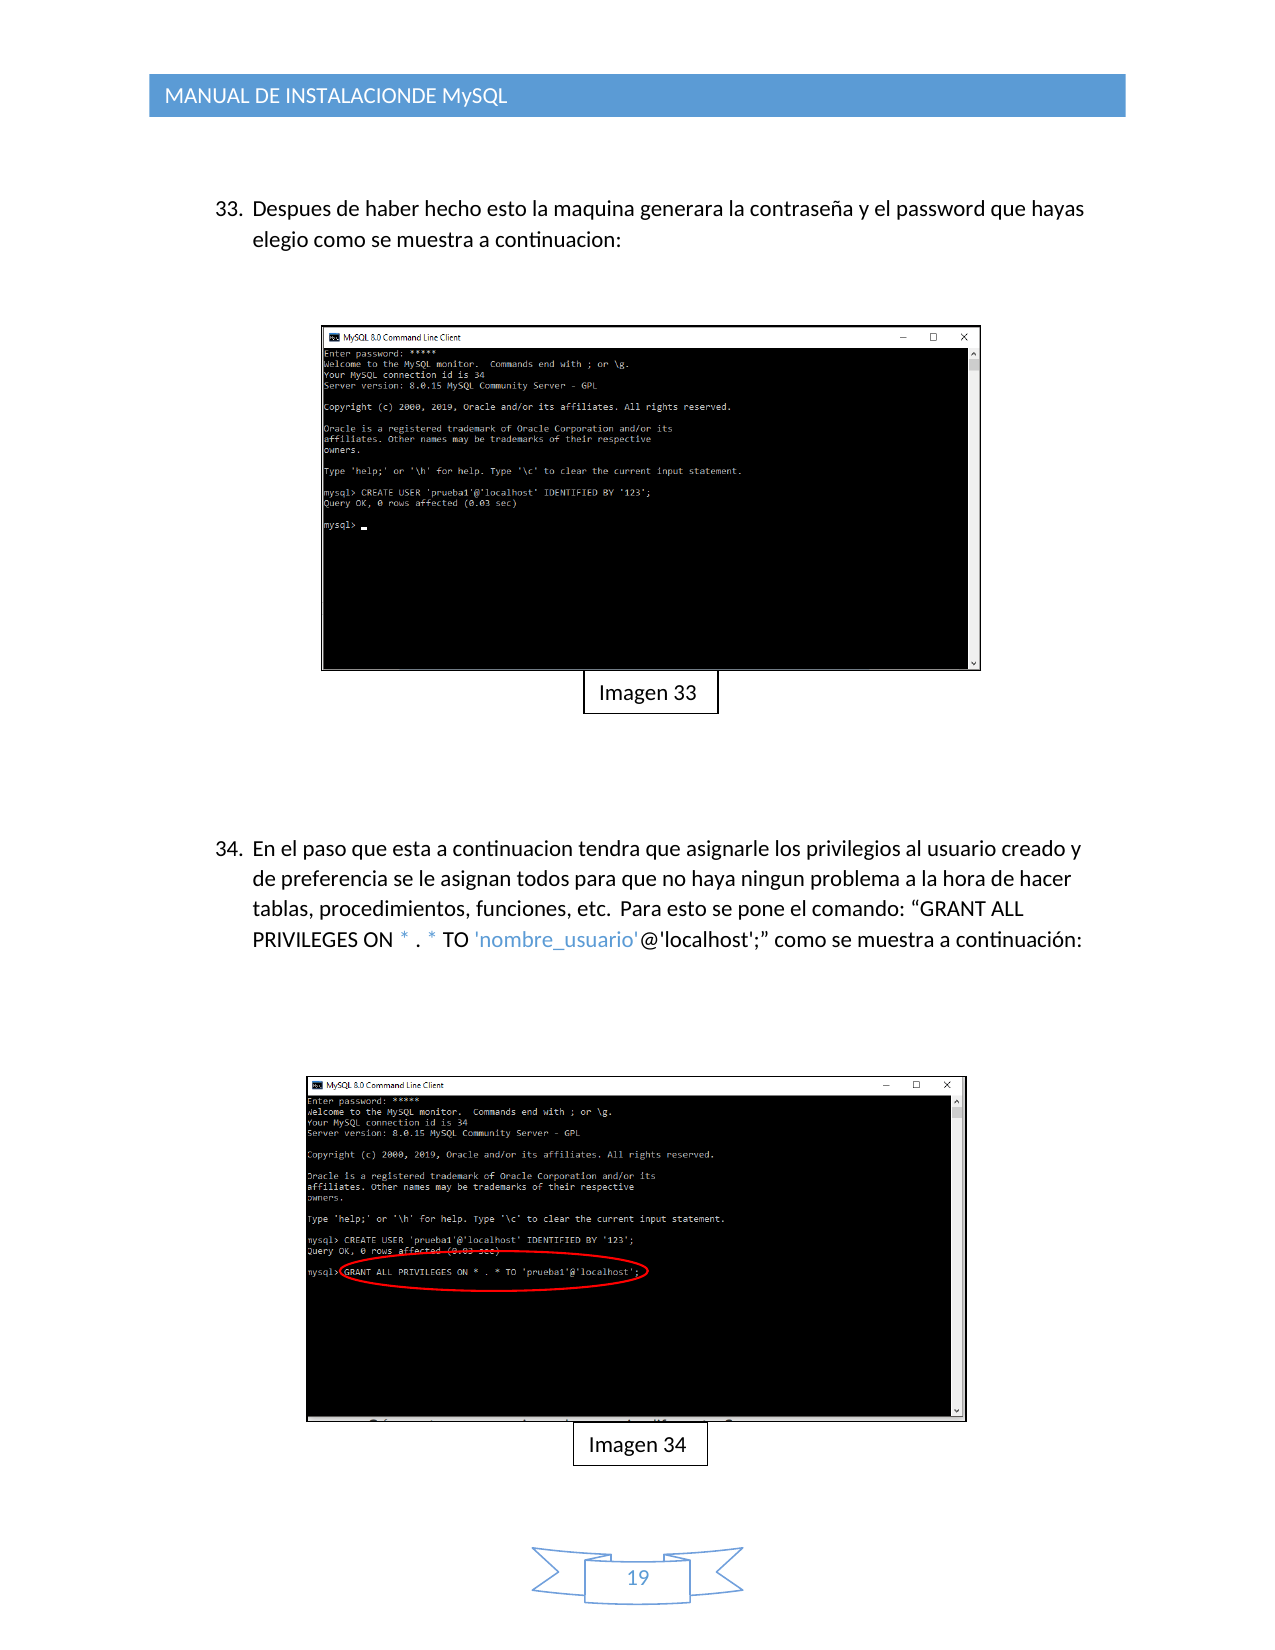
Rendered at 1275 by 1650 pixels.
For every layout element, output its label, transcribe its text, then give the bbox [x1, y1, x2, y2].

list En el paso que esta a continuacion tendra que asignarle los privilegios al usuario creado y de preferencia se le asignan todos para que no haya ningun problema a la hora de hacer tablas, procedimientos, funciones, etc. Para esto se pone el comando: “GRANT ALL PRIVILEGES ON * . * TO 'nombre_usuario'@'localhost';” como se muestra a continuación: [215, 834, 1098, 953]
list Despues de haber hecho esto la maquina generara la contraseña y el password que hayas elegio como se muestra a continuacion: [215, 194, 1098, 253]
picture [308, 1077, 965, 1421]
picture [322, 327, 980, 670]
